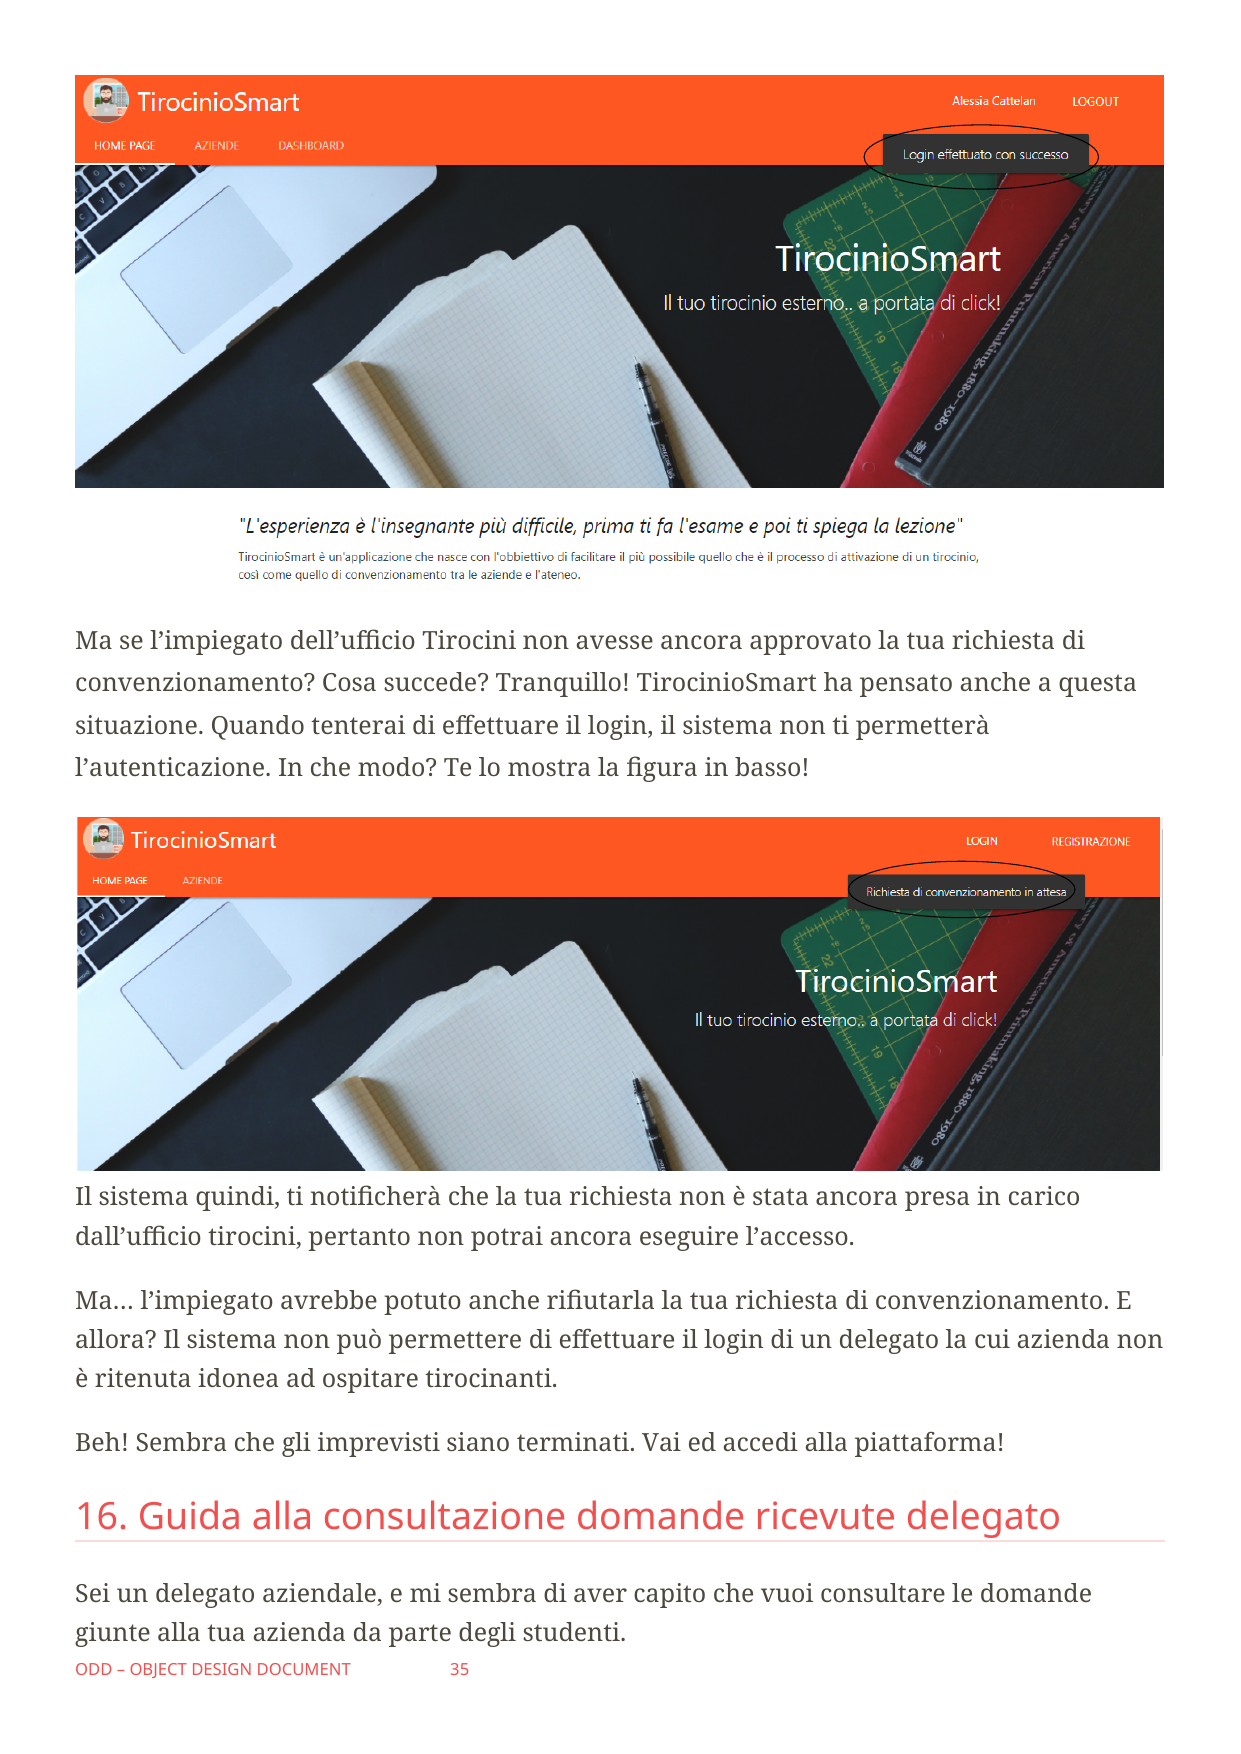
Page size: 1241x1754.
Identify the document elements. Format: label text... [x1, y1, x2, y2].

picture [77, 817, 1163, 1171]
text Beh! Sembra che gli imprevisti siano terminati. Vai ed accedi alla piattaforma! [75, 1425, 1165, 1459]
text 16. Guida alla consultazione domande ricevute delegato [75, 1489, 1165, 1540]
text Il sistema quindi, ti notificherà che la tua richiesta non è stata ancora presa in carico dall’ufficio tirocini, pertanto non potrai ancora eseguire l’accesso. [75, 1179, 1165, 1252]
text Ma… l’impiegato avrebbe potuto anche rifiutarla la tua richiesta di convenzionamento. E allora? Il sistema non può permettere di effettuare il login di un delegato la cui azienda non è ritenuta idonea ad ospitare tirocinanti. [75, 1282, 1165, 1395]
text Sei un delegato aziendale, e mi sembra di aver capito che vuoi consultare le domande giunte alla tua azienda da parte degli studenti. [75, 1576, 1165, 1649]
text Ma se l’impiegato dell’ufficio Tirocini non avesse ancora approvato la tua richiesta di convenzionamento? Cosa succede? Tranquillo! TirocinioSmart ha pensato anche a questa situazione. Quando tenterai di effettuare il login, il sistema non ti permetterà l’autenticazione. In che modo? Te lo mostra la figura in basso! [75, 622, 1165, 784]
picture [75, 75, 1164, 589]
